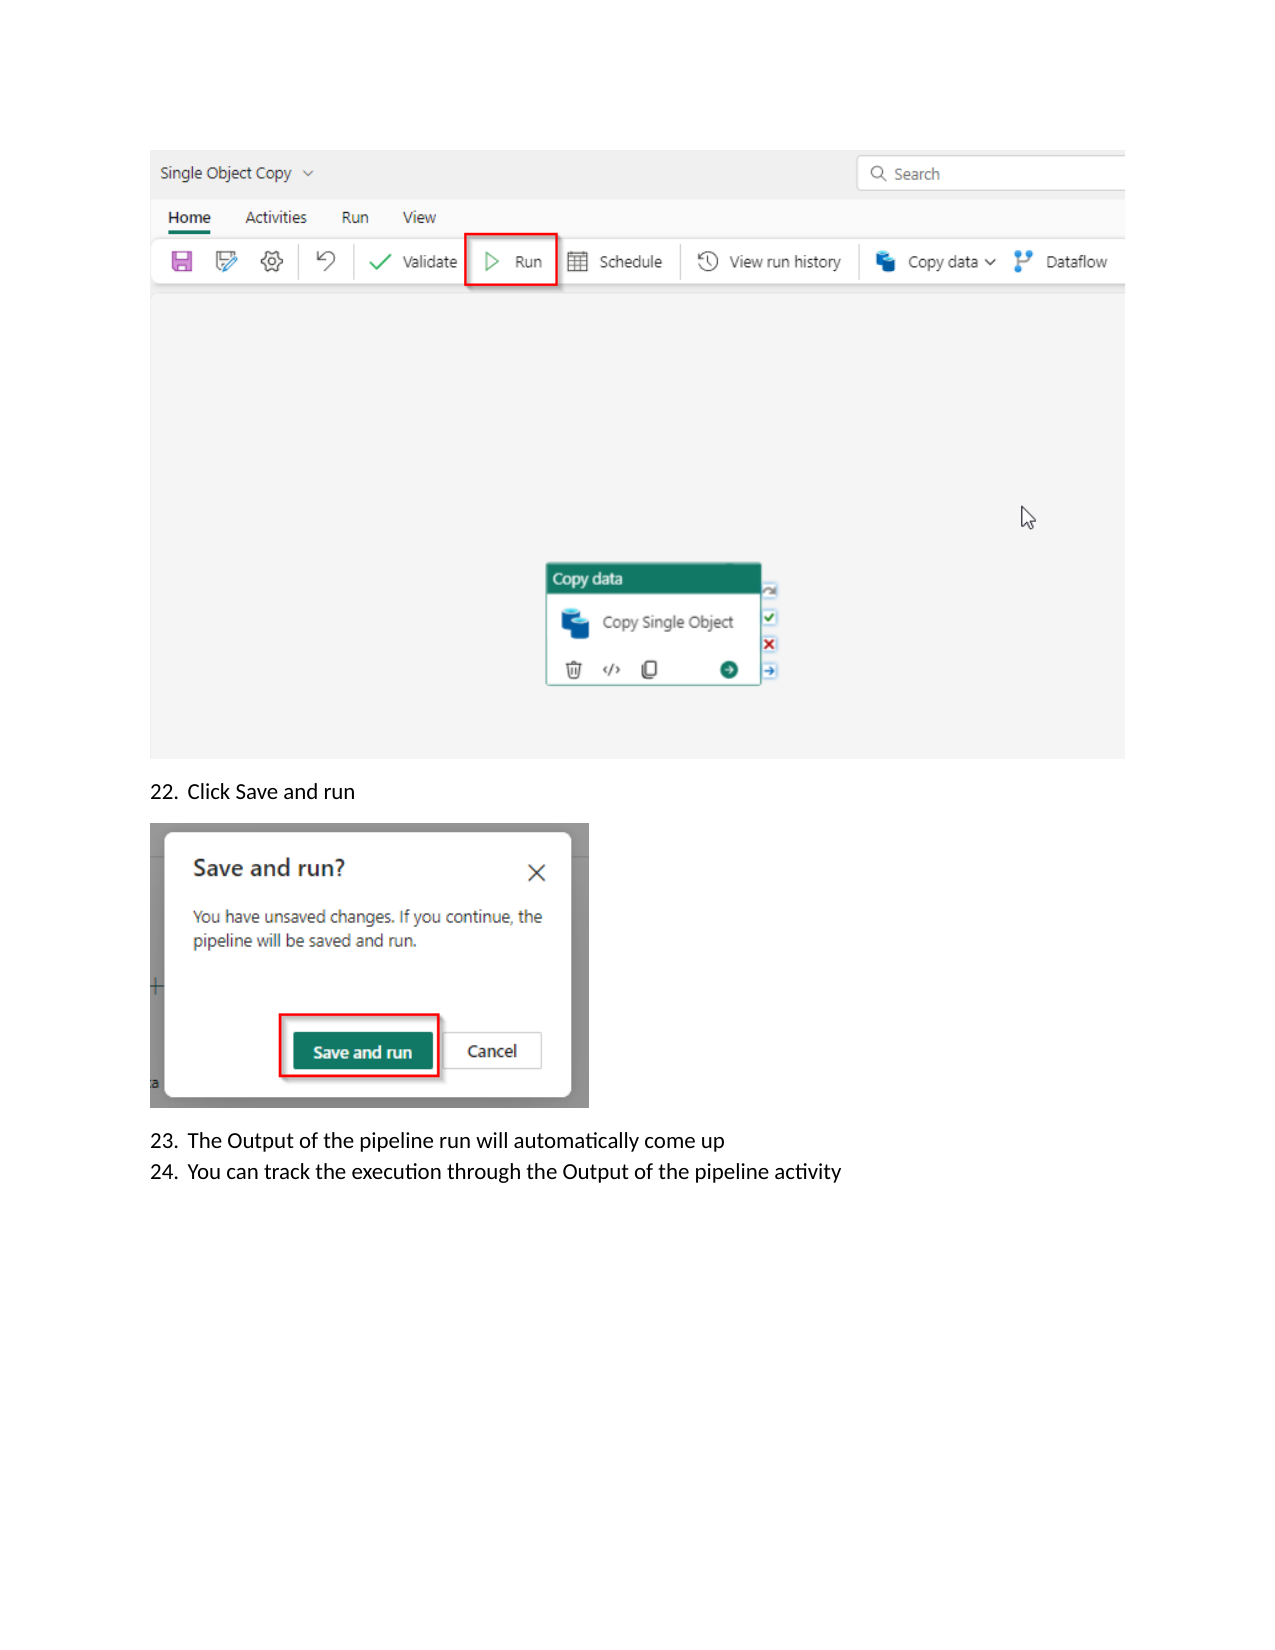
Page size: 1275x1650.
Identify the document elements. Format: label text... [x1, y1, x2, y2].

picture [150, 823, 589, 1108]
picture [150, 150, 1125, 759]
list You can track the execution through the Output of the pipeline activity [150, 1157, 1125, 1185]
list The Output of the pipeline run will automatically come up [150, 1127, 1125, 1154]
list Click Save and run [150, 777, 1125, 805]
